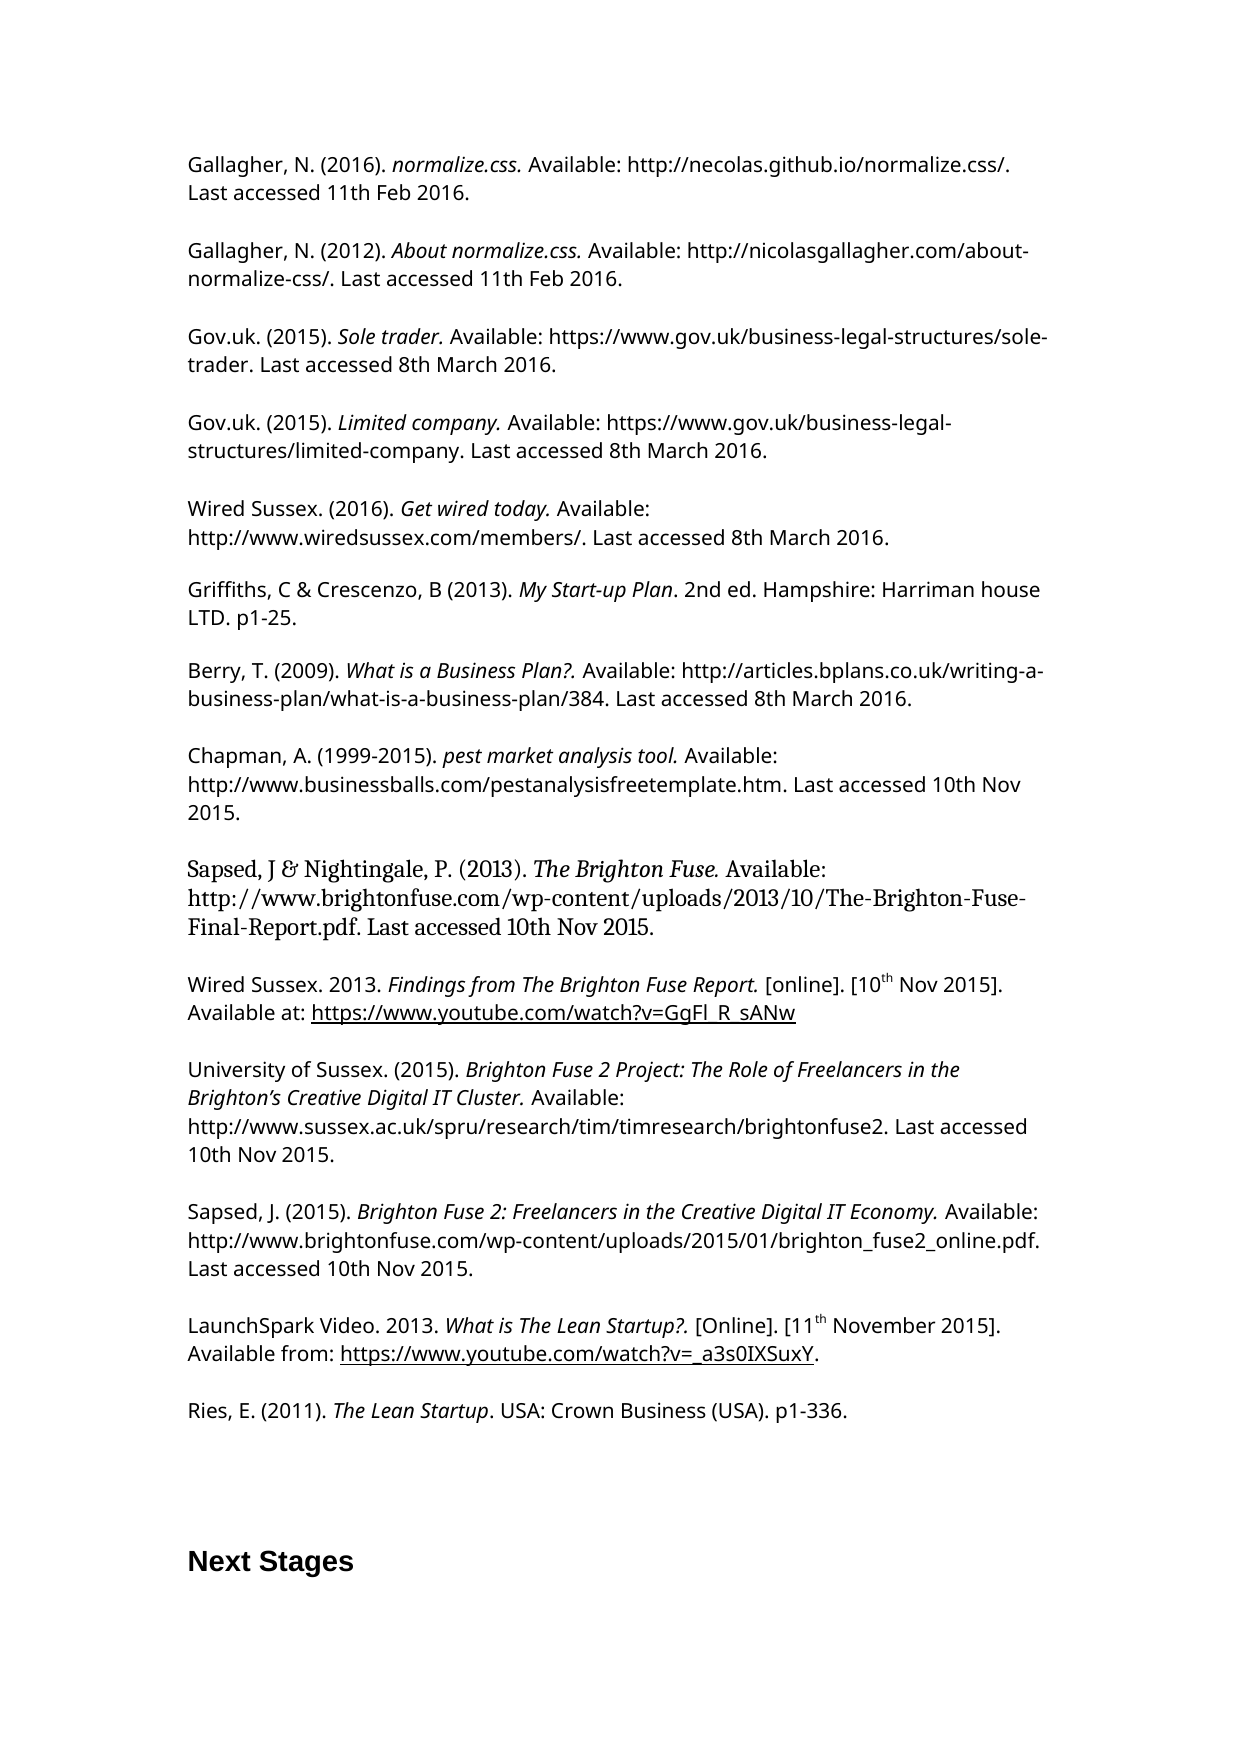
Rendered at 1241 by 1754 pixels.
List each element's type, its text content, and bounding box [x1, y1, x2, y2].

text Next Stages [187, 1544, 1053, 1577]
text Gov.uk. (2015). Limited company. Available: https://www.gov.uk/business-legal-structures/limited-company. Last accessed 8th March 2016. [187, 408, 1053, 465]
text Griffiths, C & Crescenzo, B (2013). My Start-up Plan. 2nd ed. Hampshire: Harriman house LTD. p1-25. [187, 575, 1053, 632]
text Sapsed, J & Nightingale, P. (2013). The Brighton Fuse. Available: http://www.brightonfuse.com/wp-content/uploads/2013/10/The-Brighton-Fuse-Final-Report.pdf. Last accessed 10th Nov 2015. [187, 855, 1053, 941]
text University of Sussex. (2015). Brighton Fuse 2 Project: The Role of Freelancers in the Brighton’s Creative Digital IT Cluster. Available: http://www.sussex.ac.uk/spru/research/tim/timresearch/brightonfuse2. Last accessed 10th Nov 2015. [187, 1055, 1053, 1169]
text Ries, E. (2011). The Lean Startup. USA: Crown Business (USA). p1-336. [187, 1396, 1053, 1425]
text Gallagher, N. (2012). About normalize.css. Available: http://nicolasgallagher.com/about-normalize-css/. Last accessed 11th Feb 2016. [187, 236, 1053, 293]
text Gallagher, N. (2016). normalize.css. Available: http://necolas.github.io/normalize.css/. Last accessed 11th Feb 2016. [187, 150, 1053, 207]
text Wired Sussex. 2013. Findings from The Brighton Fuse Report. [online]. [10th Nov 2015]. Available at: https://www.youtube.com/watch?v=GgFl_R_sANw [187, 970, 1053, 1027]
text LaunchSpark Video. 2013. What is The Lean Startup?. [Online]. [11th November 2015]. Available from: https://www.youtube.com/watch?v=_a3s0IXSuxY. [187, 1311, 1053, 1368]
text Chapman, A. (1999-2015). pest market analysis tool. Available: http://www.businessballs.com/pestanalysisfreetemplate.htm. Last accessed 10th Nov 2015. [187, 741, 1053, 827]
text Sapsed, J. (2015). Brighton Fuse 2: Freelancers in the Creative Digital IT Economy. Available: http://www.brightonfuse.com/wp-content/uploads/2015/01/brighton_fuse2_online.pdf. Last accessed 10th Nov 2015. [187, 1197, 1053, 1283]
text Wired Sussex. (2016). Get wired today. Available: http://www.wiredsussex.com/members/. Last accessed 8th March 2016. [187, 494, 1053, 551]
text Gov.uk. (2015). Sole trader. Available: https://www.gov.uk/business-legal-structures/sole-trader. Last accessed 8th March 2016. [187, 322, 1053, 379]
text Berry, T. (2009). What is a Business Plan?. Available: http://articles.bplans.co.uk/writing-a-business-plan/what-is-a-business-plan/384. Last accessed 8th March 2016. [187, 656, 1053, 713]
